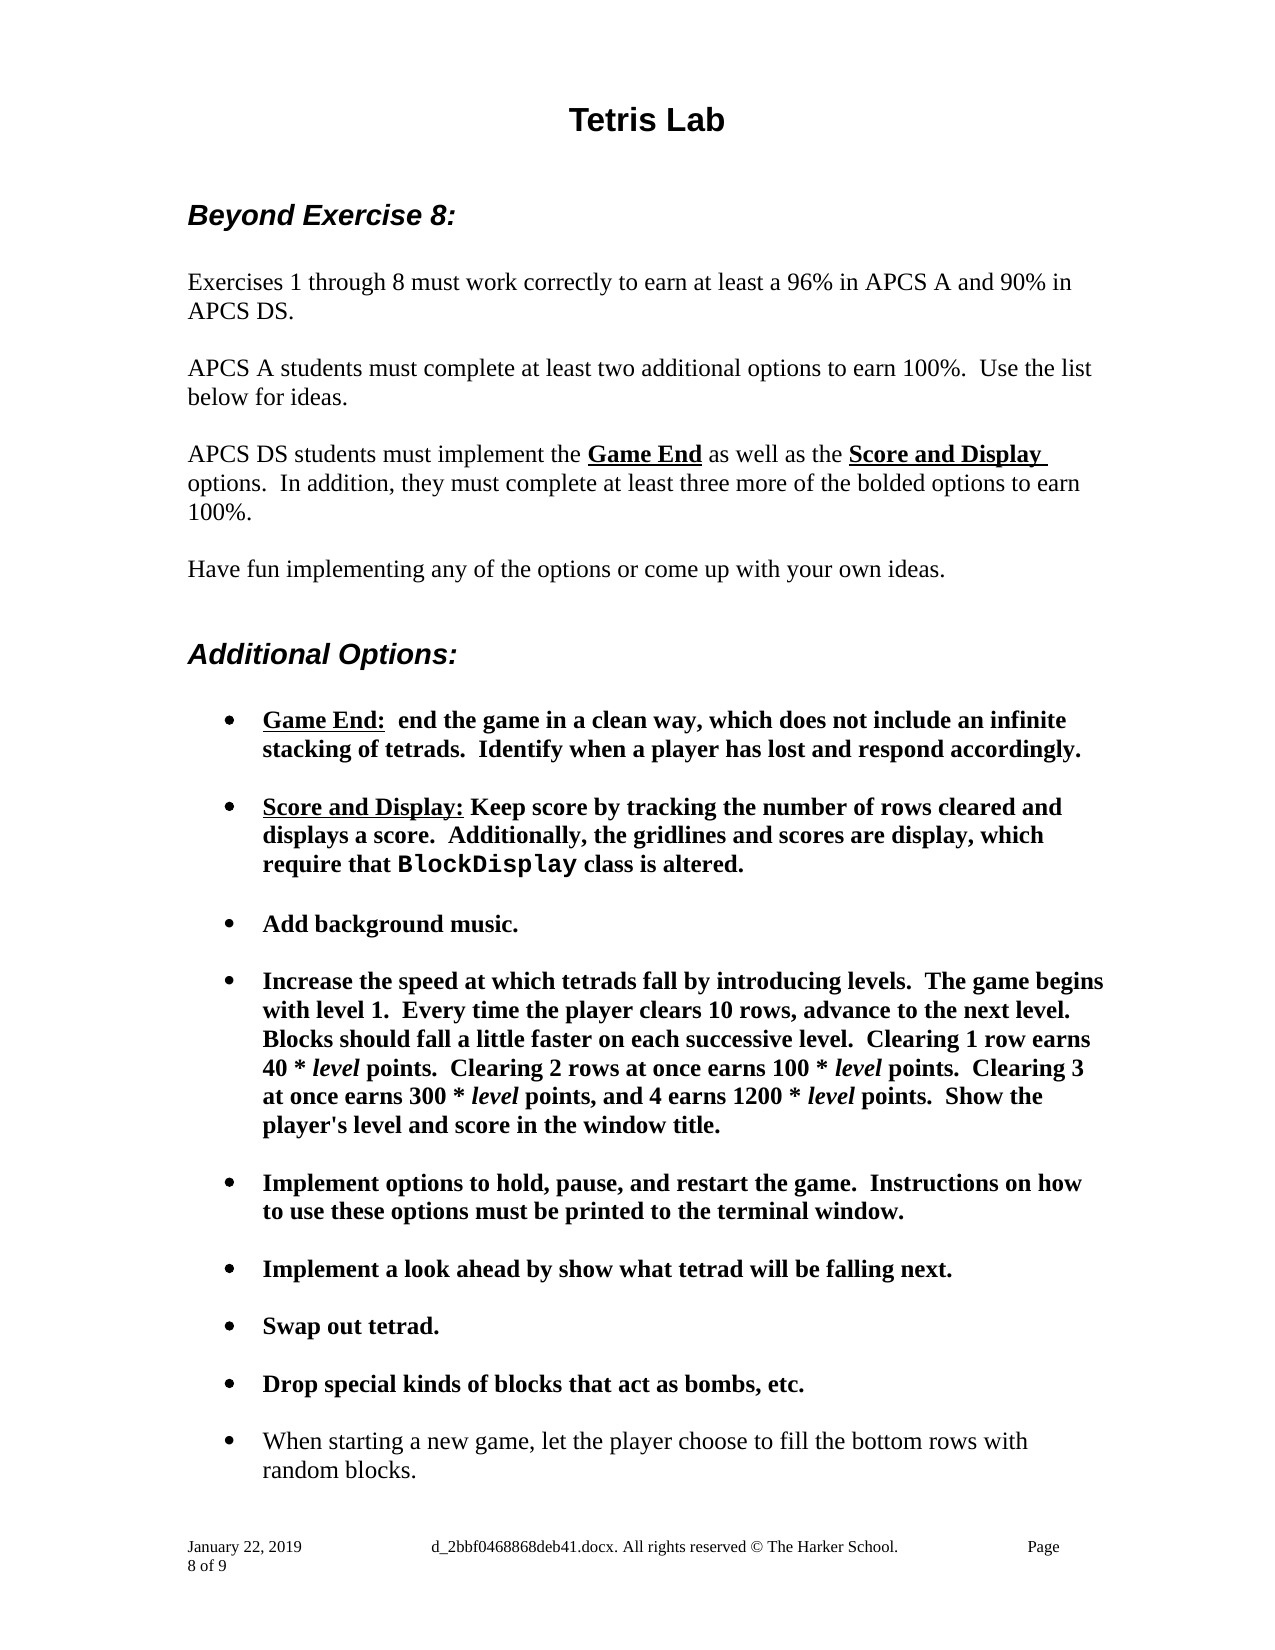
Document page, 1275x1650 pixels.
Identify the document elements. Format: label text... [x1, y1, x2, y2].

subtitle Additional Options: [187, 637, 1106, 671]
subtitle Beyond Exercise 8: [187, 198, 1106, 232]
text Exercises 1 through 8 must work correctly to earn at least a 96% in APCS A and 90% in APCS DS. [187, 267, 1106, 324]
text APCS A students must complete at least two additional options to earn 100%. Use the list below for ideas. [187, 353, 1106, 411]
list Implement a look ahead by show what tetrad will be falling next. [225, 1254, 1106, 1283]
list Swap out tetrad. [225, 1311, 1106, 1340]
list When starting a new game, let the player choose to fill the bottom rows with random blocks. [225, 1426, 1106, 1484]
list Add background music. [225, 909, 1106, 938]
list Drop special kinds of blocks that act as bombs, etc. [225, 1369, 1106, 1398]
text APCS DS students must implement the Game End as well as the Score and Display options. In addition, they must complete at least three more of the bolded options to earn 100%. [187, 439, 1106, 526]
list Implement options to hold, pause, and restart the game. Instructions on how to use these options must be printed to the terminal window. [225, 1168, 1106, 1225]
list Increase the speed at which tetrads fall by introducing levels. The game begins with level 1. Every time the player clears 10 rows, advance to the next level. Blocks should fall a little faster on each successive level. Clearing 1 row earns 40 * level points. Clearing 2 rows at once earns 100 * level points. Clearing 3 at once earns 300 * level points, and 4 earns 1200 * level points. Show the player's level and score in the window title. [225, 966, 1106, 1139]
list Game End: end the game in a clean way, which does not include an infinite stacking of tetrads. Identify when a player has lost and respond accordingly. [225, 706, 1106, 763]
text Have fun implementing any of the options or come up with your own ideas. [187, 554, 1106, 583]
list Score and Display: Keep score by tracking the number of rows cleared and displays a score. Additionally, the gridlines and scores are display, which require that BlockDisplay class is altered. [225, 792, 1106, 880]
